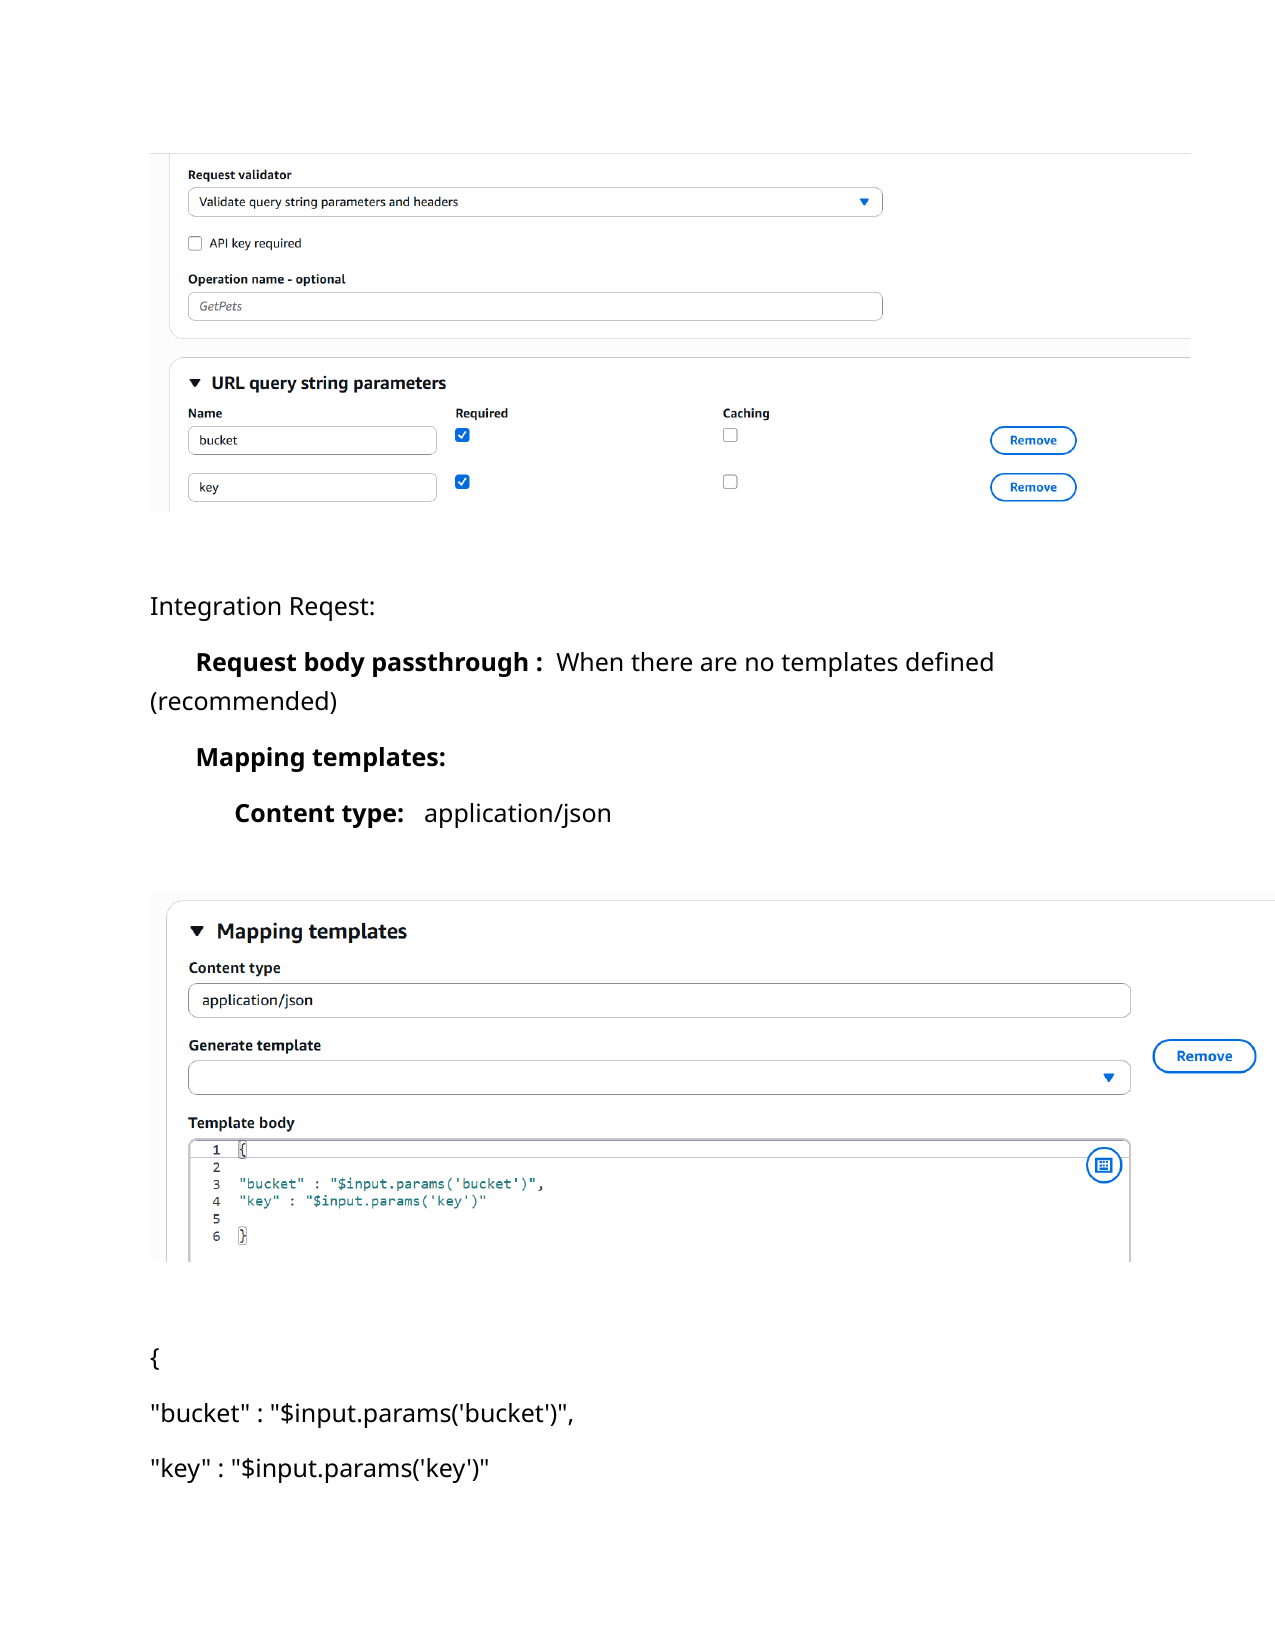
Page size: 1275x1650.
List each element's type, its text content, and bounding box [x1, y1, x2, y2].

text Content type: application/json [150, 796, 1125, 830]
text Request body passthrough : When there are no templates defined (recommended) [150, 645, 1125, 718]
text { [150, 1339, 1125, 1373]
text "bucket" : "$input.params('bucket')", [150, 1395, 1125, 1429]
picture [150, 890, 1275, 1262]
text "key" : "$input.params('key')" [150, 1451, 1125, 1485]
picture [150, 150, 1191, 512]
text Integration Reqest: [150, 589, 1125, 623]
text Mapping templates: [150, 740, 1125, 774]
